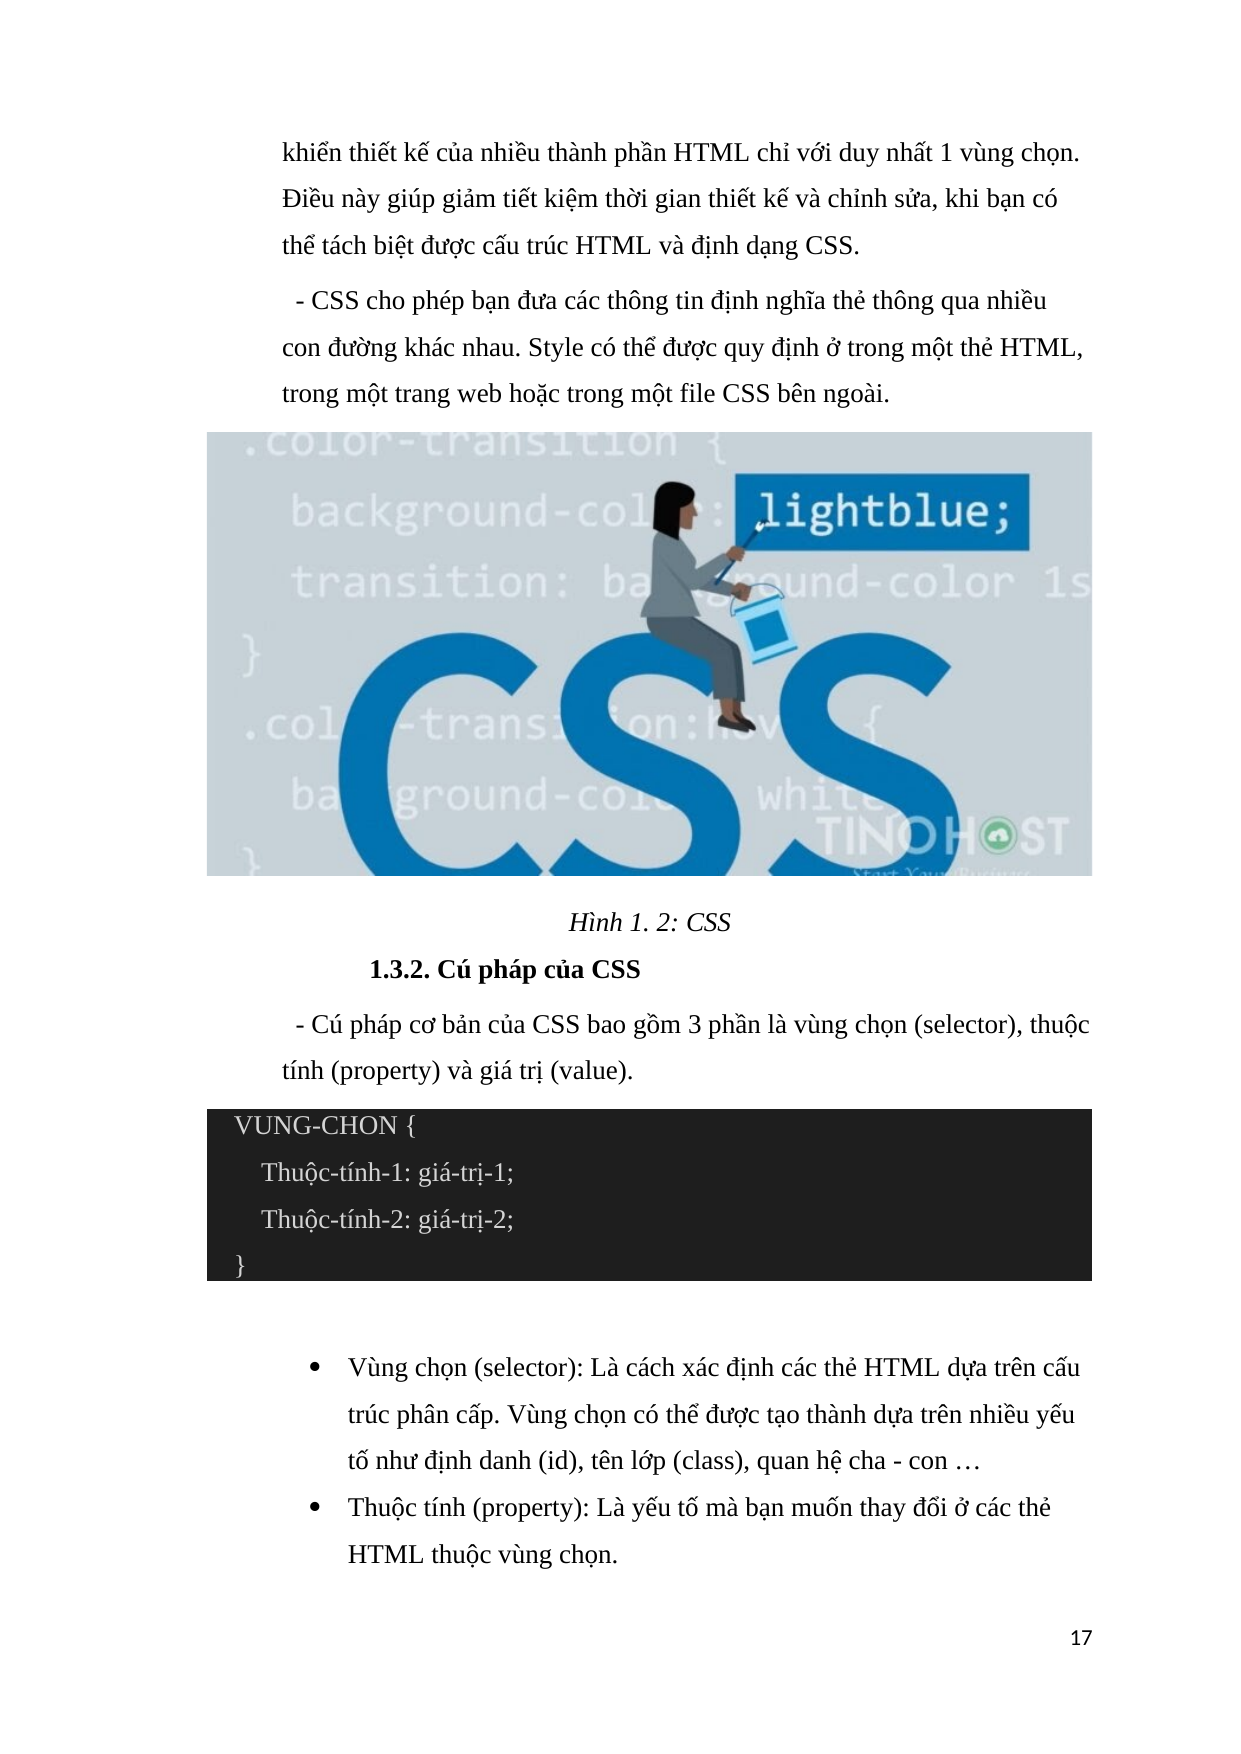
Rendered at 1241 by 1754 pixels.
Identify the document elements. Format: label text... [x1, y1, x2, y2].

text Thuộc-tính-1: giá-trị-1; [207, 1156, 1092, 1187]
text Thuộc-tính-2: giá-trị-2; [207, 1203, 1092, 1234]
list Thuộc tính (property): Là yếu tố mà bạn muốn thay đổi ở các thẻ HTML thuộc vùng chọn. [310, 1491, 1092, 1569]
picture [206, 432, 1093, 876]
text - CSS cho phép bạn đưa các thông tin định nghĩa thẻ thông qua nhiều con đường khác nhau. Style có thể được quy định ở trong một thẻ HTML, trong một trang web hoặc trong một file CSS bên ngoài. [282, 284, 1092, 409]
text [282, 136, 1092, 260]
text VUNG-CHON { [207, 1109, 1092, 1141]
text } [207, 1249, 1092, 1281]
list Vùng chọn (selector): Là cách xác định các thẻ HTML dựa trên cấu trúc phân cấp. Vùng chọn có thể được tạo thành dựa trên nhiều yếu tố như định danh (id), tên lớp (class), quan hệ cha - con … [310, 1351, 1092, 1476]
text - Cú pháp cơ bản của CSS bao gồm 3 phần là vùng chọn (selector), thuộc tính (property) và giá trị (value). [282, 1008, 1092, 1086]
text Cú pháp của CSS [369, 953, 1092, 984]
